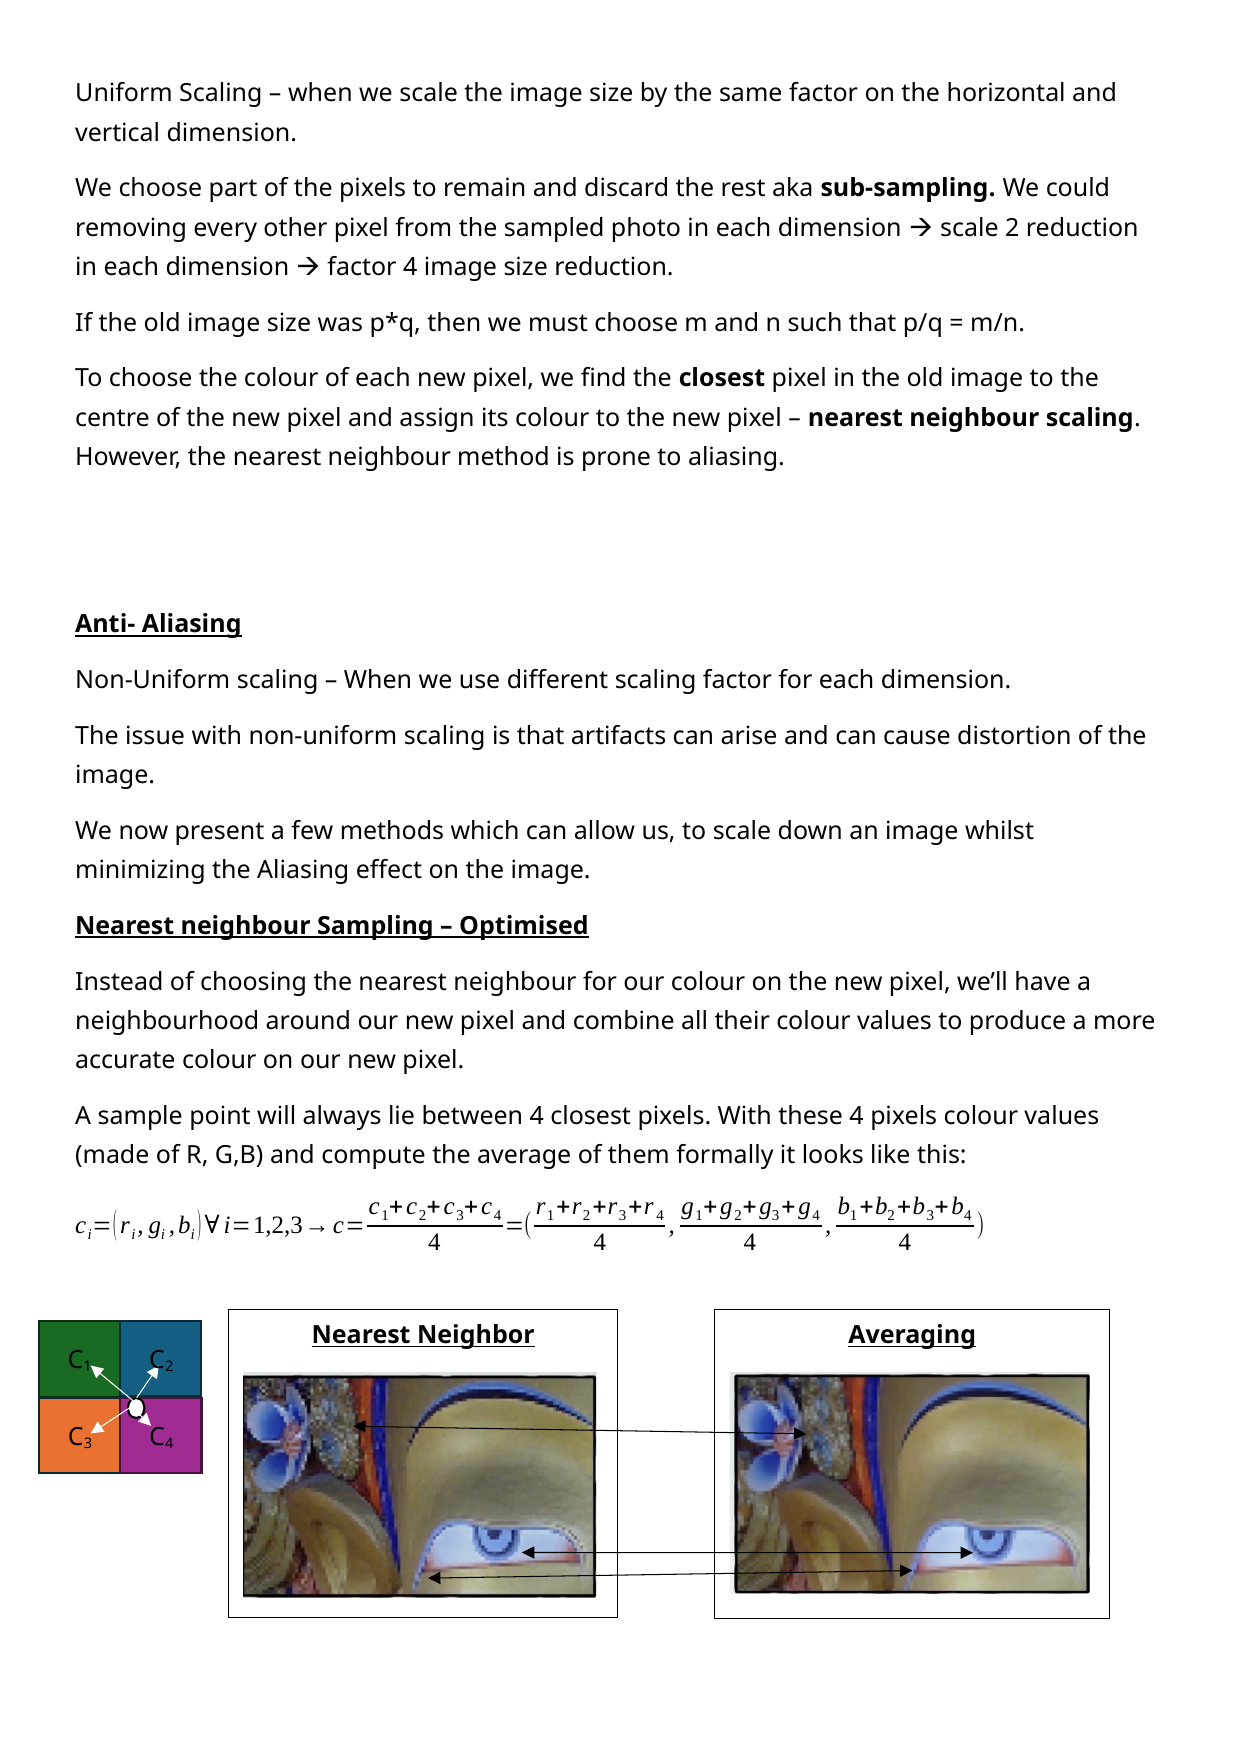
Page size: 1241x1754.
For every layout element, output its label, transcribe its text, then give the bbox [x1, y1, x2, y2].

text We choose part of the pixels to remain and discard the rest aka sub-sampling. We could removing every other pixel from the sampled photo in each dimension scale 2 reduction in each dimension factor 4 image size reduction. [75, 170, 1165, 282]
text Instead of choosing the nearest neighbour for our colour on the new pixel, we’ll have a neighbourhood around our new pixel and combine all their colour values to produce a more accurate colour on our new pixel. [75, 963, 1165, 1076]
text The issue with non-uniform scaling is that artifacts can arise and can cause distortion of the image. [75, 717, 1165, 791]
text To choose the colour of each new pixel, we find the closest pixel in the old image to the centre of the new pixel and assign its colour to the new pixel – nearest neighbour scaling. However, the nearest neighbour method is prone to aliasing. [75, 360, 1165, 472]
text Non-Uniform scaling – When we use different scaling factor for each dimension. [75, 662, 1165, 696]
text Nearest neighbour Sampling – Optimised [75, 907, 1165, 942]
text Uniform Scaling – when we scale the image size by the same factor on the horizontal and vertical dimension. [75, 75, 1165, 148]
text A sample point will always lie between 4 closest pixels. With these 4 pixels colour values (made of R, G,B) and compute the average of them formally it looks like this: [75, 1097, 1165, 1171]
text We now present a few methods which can allow us, to scale down an image whilst minimizing the Aliasing effect on the image. [75, 812, 1165, 886]
text Anti- Aliasing [75, 606, 1165, 640]
picture [243, 1372, 597, 1598]
text If the old image size was p*q, then we must choose m and n such that p/q = m/n. [75, 304, 1165, 338]
picture [729, 1372, 1090, 1594]
